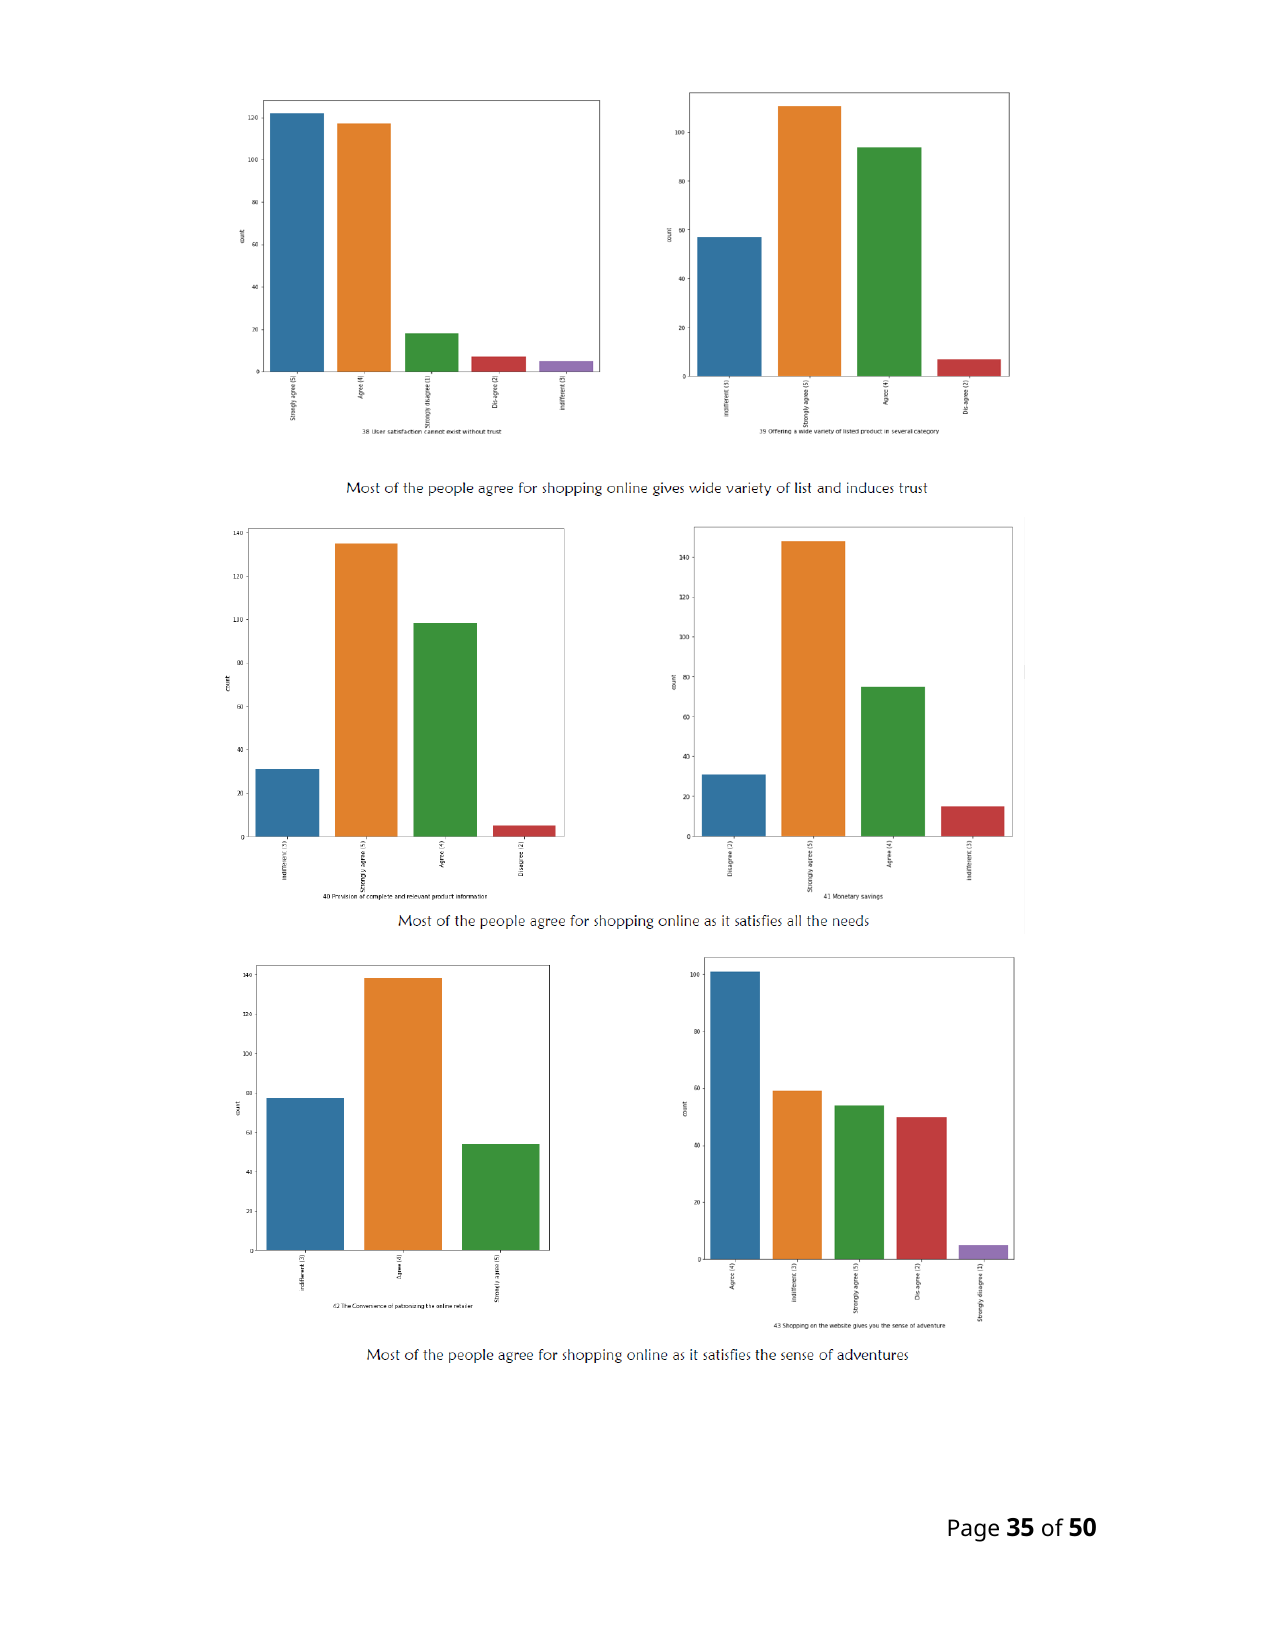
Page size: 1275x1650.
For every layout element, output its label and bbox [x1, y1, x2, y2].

picture [228, 84, 1019, 501]
picture [225, 949, 1022, 1368]
picture [222, 517, 1025, 934]
